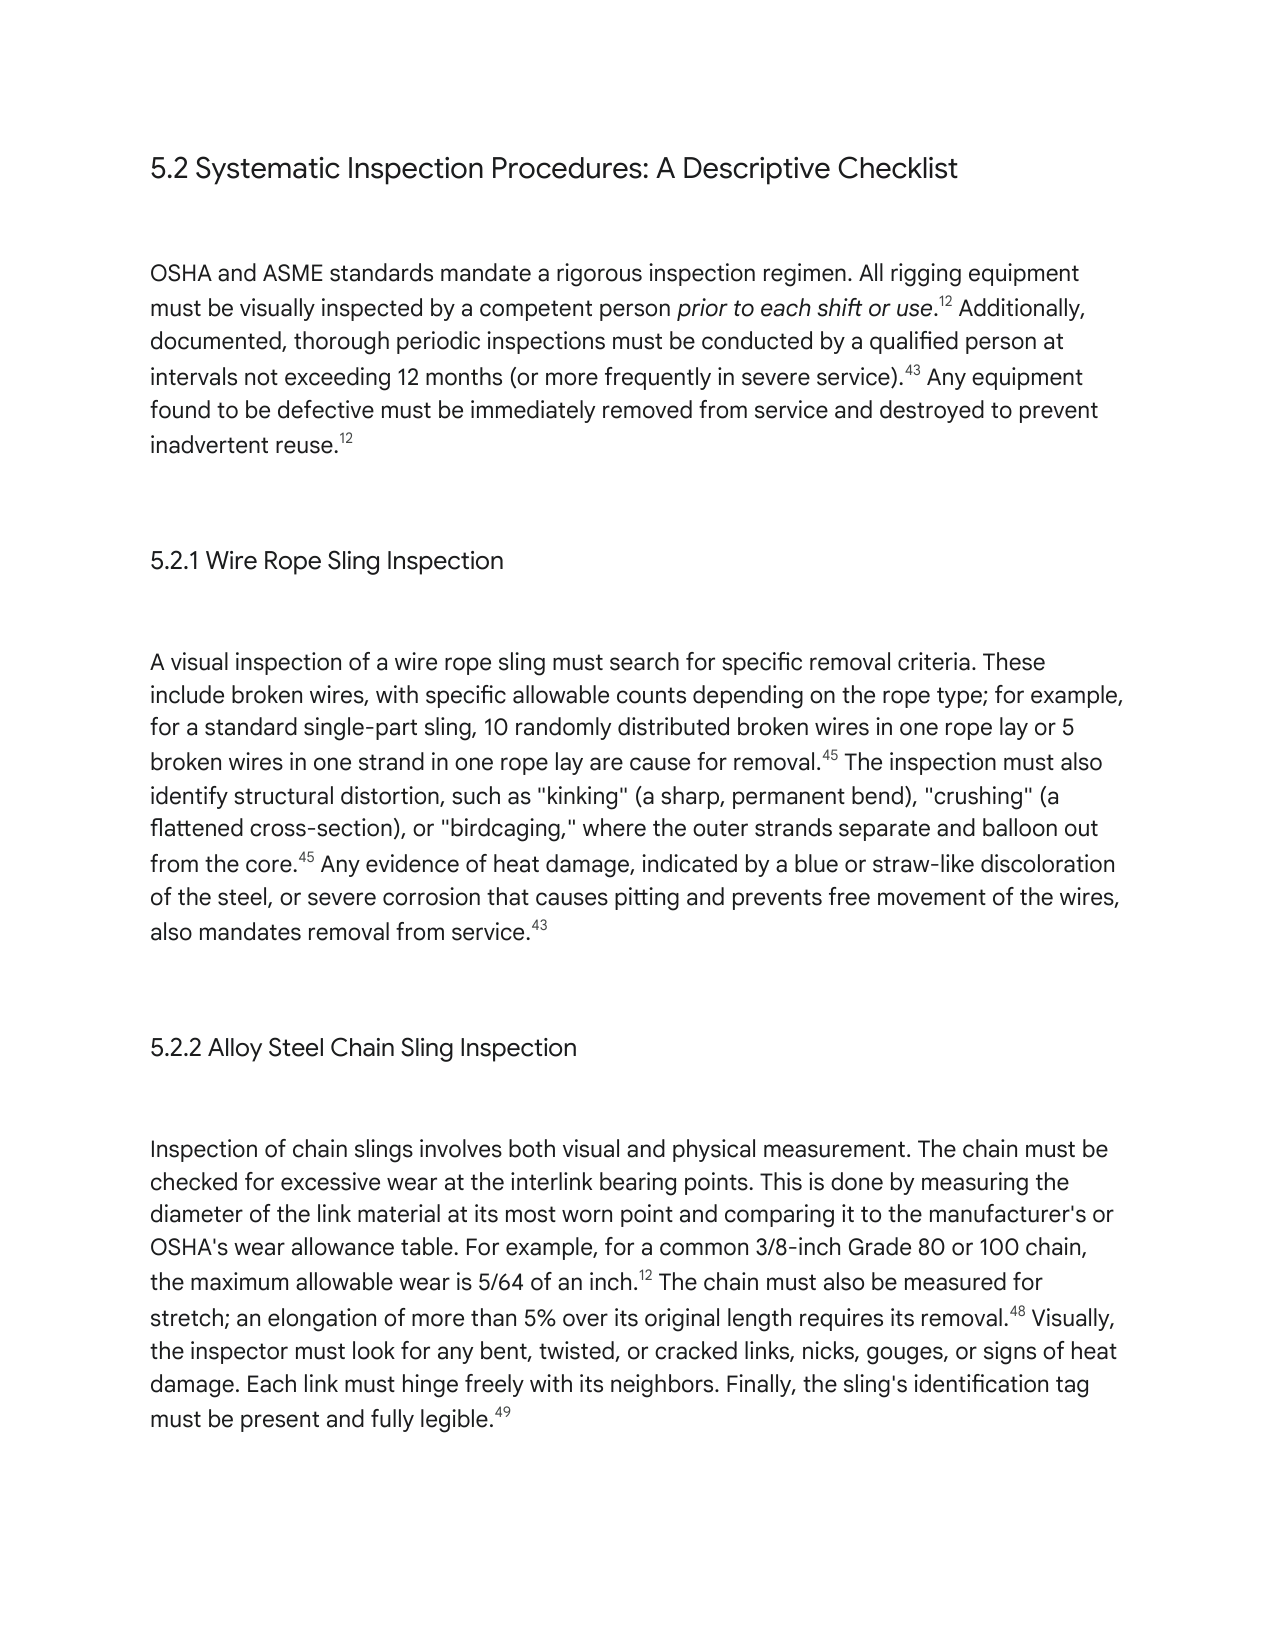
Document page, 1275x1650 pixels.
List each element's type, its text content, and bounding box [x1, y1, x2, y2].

subtitle 5.2 Systematic Inspection Procedures: A Descriptive Checklist [150, 150, 1125, 187]
subtitle 5.2.2 Alloy Steel Chain Sling Inspection [150, 1032, 1125, 1063]
text A visual inspection of a wire rope sling must search for specific removal criteria. These include broken wires, with specific allowable counts depending on the rope type; for example, for a standard single-part sling, 10 randomly distributed broken wires in one rope lay or 5 broken wires in one strand in one rope lay are cause for removal.45 The inspection must also identify structural distortion, such as "kinking" (a sharp, permanent bend), "crushing" (a flattened cross-section), or "birdcaging," where the outer strands separate and balloon out from the core.45 Any evidence of heat damage, indicated by a blue or straw-like discoloration of the steel, or severe corrosion that causes pitting and prevents free movement of the wires, also mandates removal from service.43 [150, 648, 1125, 948]
subtitle 5.2.1 Wire Rope Sling Inspection [150, 545, 1125, 576]
text Inspection of chain slings involves both visual and physical measurement. The chain must be checked for excessive wear at the interlink bearing points. This is done by measuring the diameter of the link material at its most worn point and comparing it to the manufacturer's or OSHA's wear allowance table. For example, for a common 3/8-inch Grade 80 or 100 chain, the maximum allowable wear is 5/64 of an inch.12 The chain must also be measured for stretch; an elongation of more than 5% over its original length requires its removal.48 Visually, the inspector must look for any bent, twisted, or cracked links, nicks, gouges, or signs of heat damage. Each link must hinge freely with its neighbors. Finally, the sling's identification tag must be present and fully legible.49 [150, 1135, 1125, 1435]
text OSHA and ASME standards mandate a rigorous inspection regimen. All rigging equipment must be visually inspected by a competent person prior to each shift or use.12 Additionally, documented, thorough periodic inspections must be conducted by a qualified person at intervals not exceeding 12 months (or more frequently in severe service).43 Any equipment found to be defective must be immediately removed from service and destroyed to prevent inadvertent reuse.12 [150, 259, 1125, 461]
